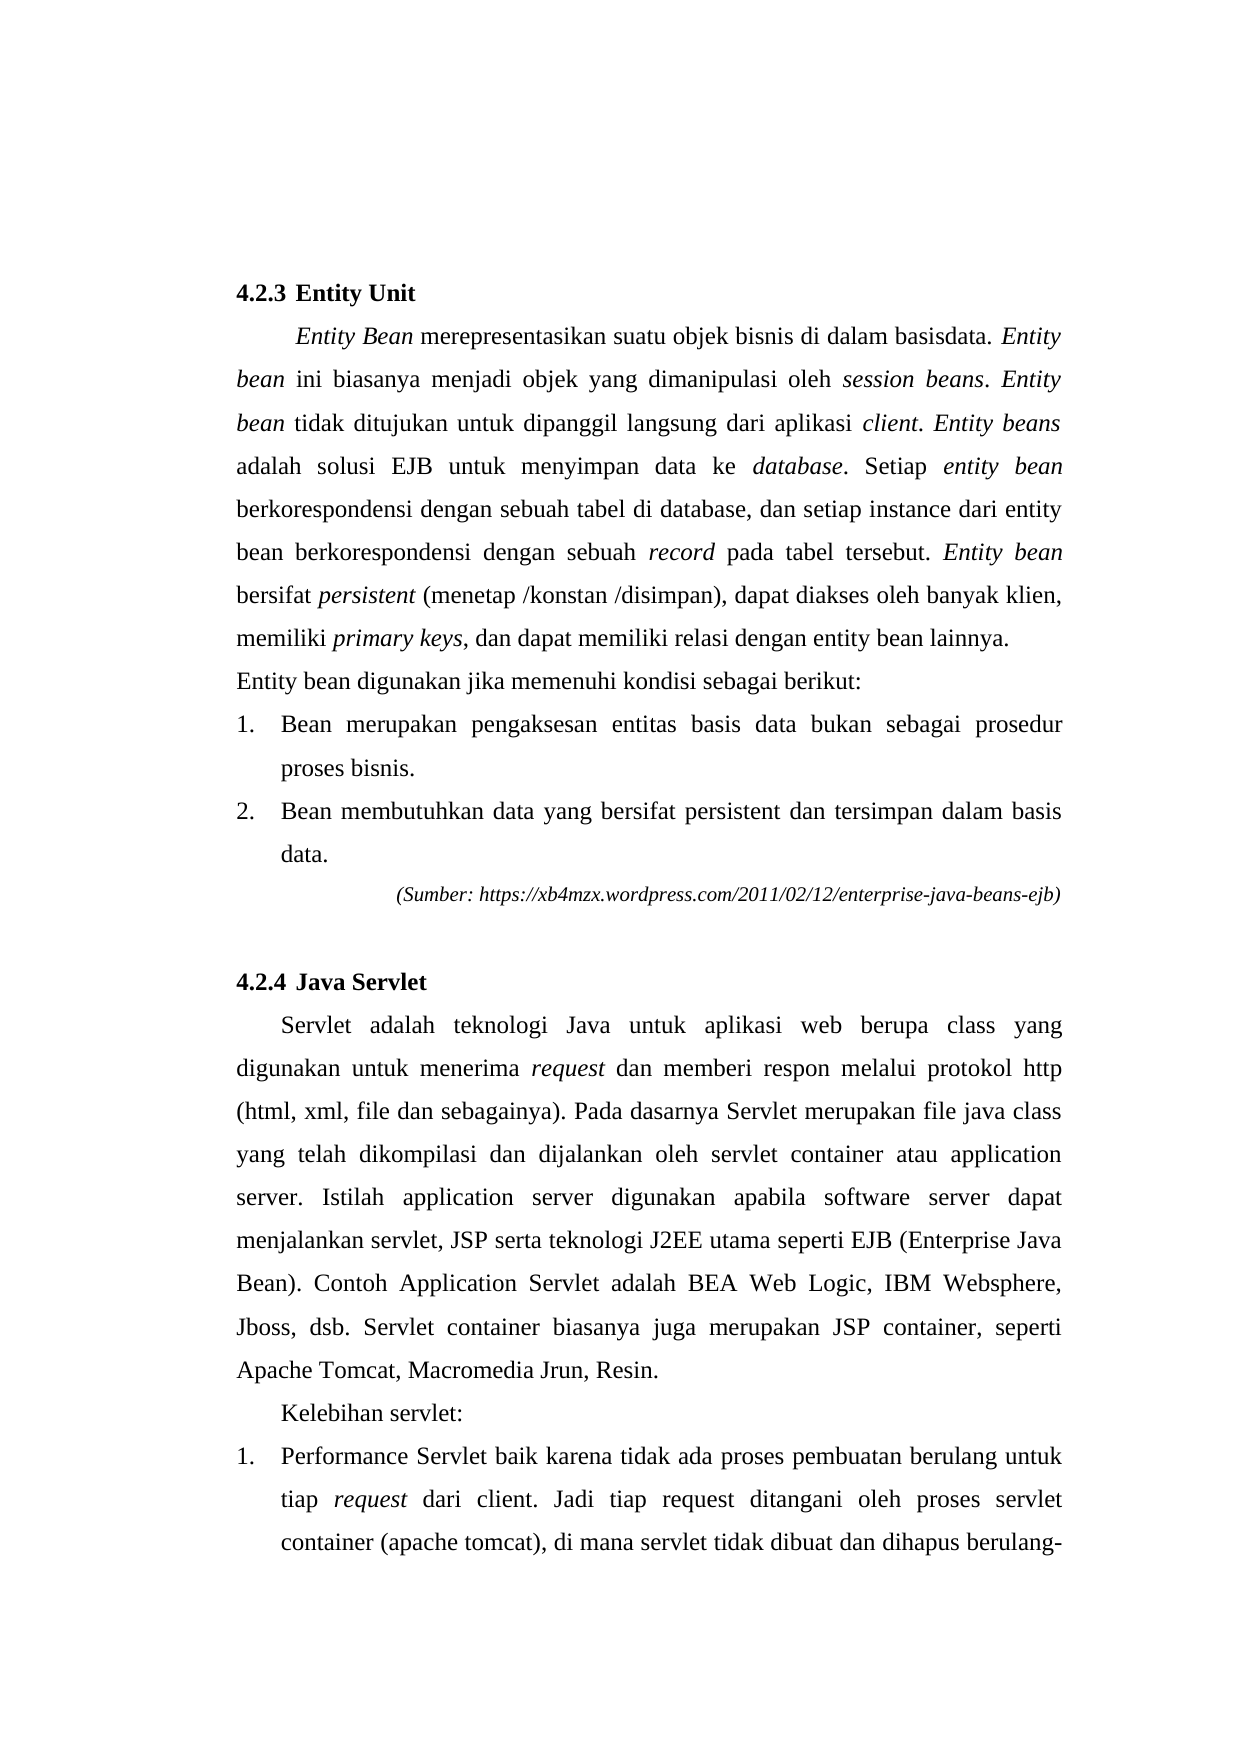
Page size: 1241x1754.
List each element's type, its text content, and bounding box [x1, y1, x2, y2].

list Bean merupakan pengaksesan entitas basis data bukan sebagai prosedur proses bisnis. [236, 709, 1063, 781]
subtitle Entity Unit [236, 278, 1063, 307]
text Entity bean digunakan jika memenuhi kondisi sebagai berikut: [236, 666, 1063, 695]
text Kelebihan servlet: [236, 1398, 1063, 1427]
text Entity Bean merepresentasikan suatu objek bisnis di dalam basisdata. Entity bean ini biasanya menjadi objek yang dimanipulasi oleh session beans. Entity bean tidak ditujukan untuk dipanggil langsung dari aplikasi client. Entity beans adalah solusi EJB untuk menyimpan data ke database. Setiap entity bean berkorespondensi dengan sebuah tabel di database, dan setiap instance dari entity bean berkorespondensi dengan sebuah record pada tabel tersebut. Entity bean bersifat persistent (menetap /konstan /disimpan), dapat diakses oleh banyak klien, memiliki primary keys, dan dapat memiliki relasi dengan entity bean lainnya. [236, 321, 1063, 652]
text (Sumber: https://xb4mzx.wordpress.com/2011/02/12/enterprise-java-beans-ejb) [349, 882, 1063, 906]
text Servlet adalah teknologi Java untuk aplikasi web berupa class yang digunakan untuk menerima request dan memberi respon melalui protokol http (html, xml, file dan sebagainya). Pada dasarnya Servlet merupakan file java class yang telah dikompilasi dan dijalankan oleh servlet container atau application server. Istilah application server digunakan apabila software server dapat menjalankan servlet, JSP serta teknologi J2EE utama seperti EJB (Enterprise Java Bean). Contoh Application Servlet adalah BEA Web Logic, IBM Websphere, Jboss, dsb. Servlet container biasanya juga merupakan JSP container, seperti Apache Tomcat, Macromedia Jrun, Resin. [236, 1010, 1063, 1383]
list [236, 1441, 1063, 1556]
list Bean membutuhkan data yang bersifat persistent dan tersimpan dalam basis data. [236, 796, 1063, 868]
subtitle Java Servlet [236, 967, 1063, 995]
